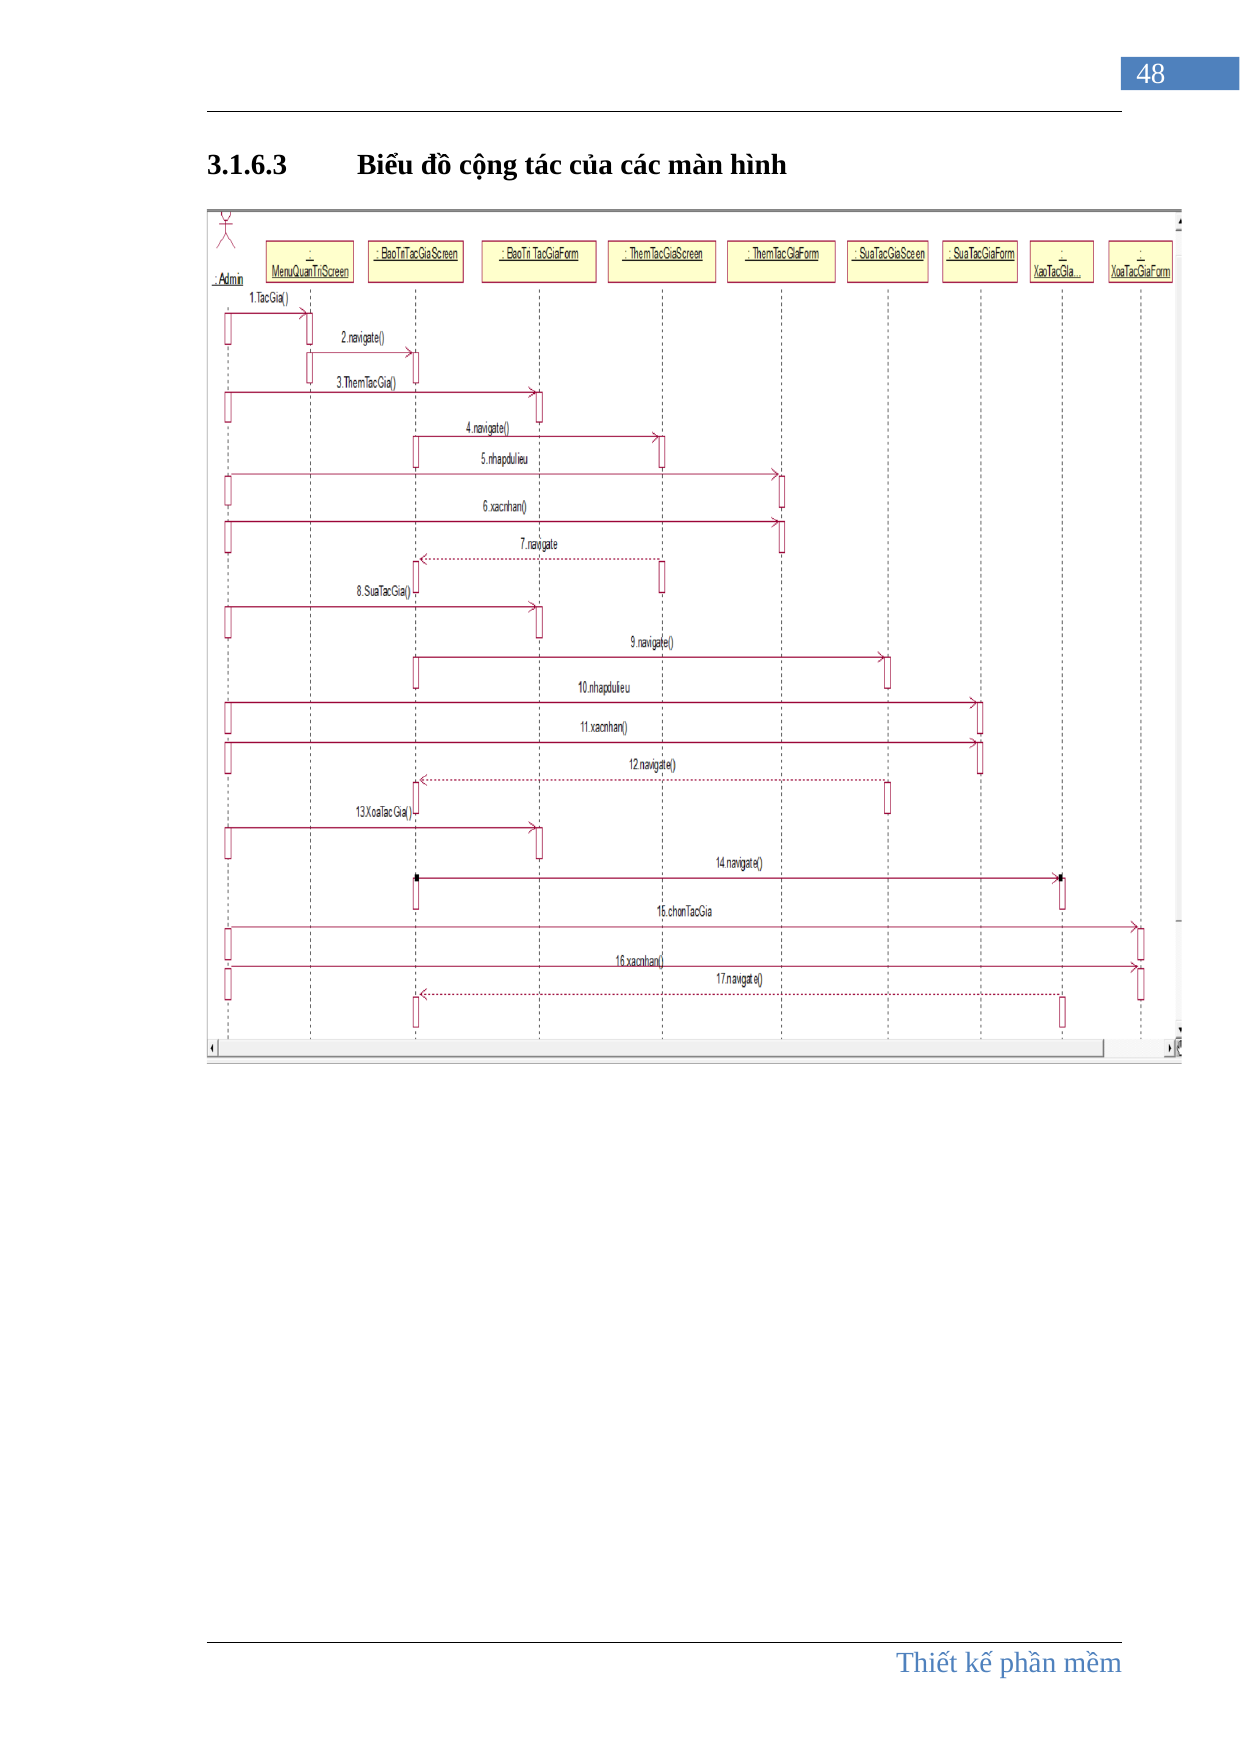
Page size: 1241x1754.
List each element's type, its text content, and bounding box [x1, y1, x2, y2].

picture [206, 209, 1182, 1064]
subtitle Biểu đồ cộng tác của các màn hình [207, 147, 1122, 181]
